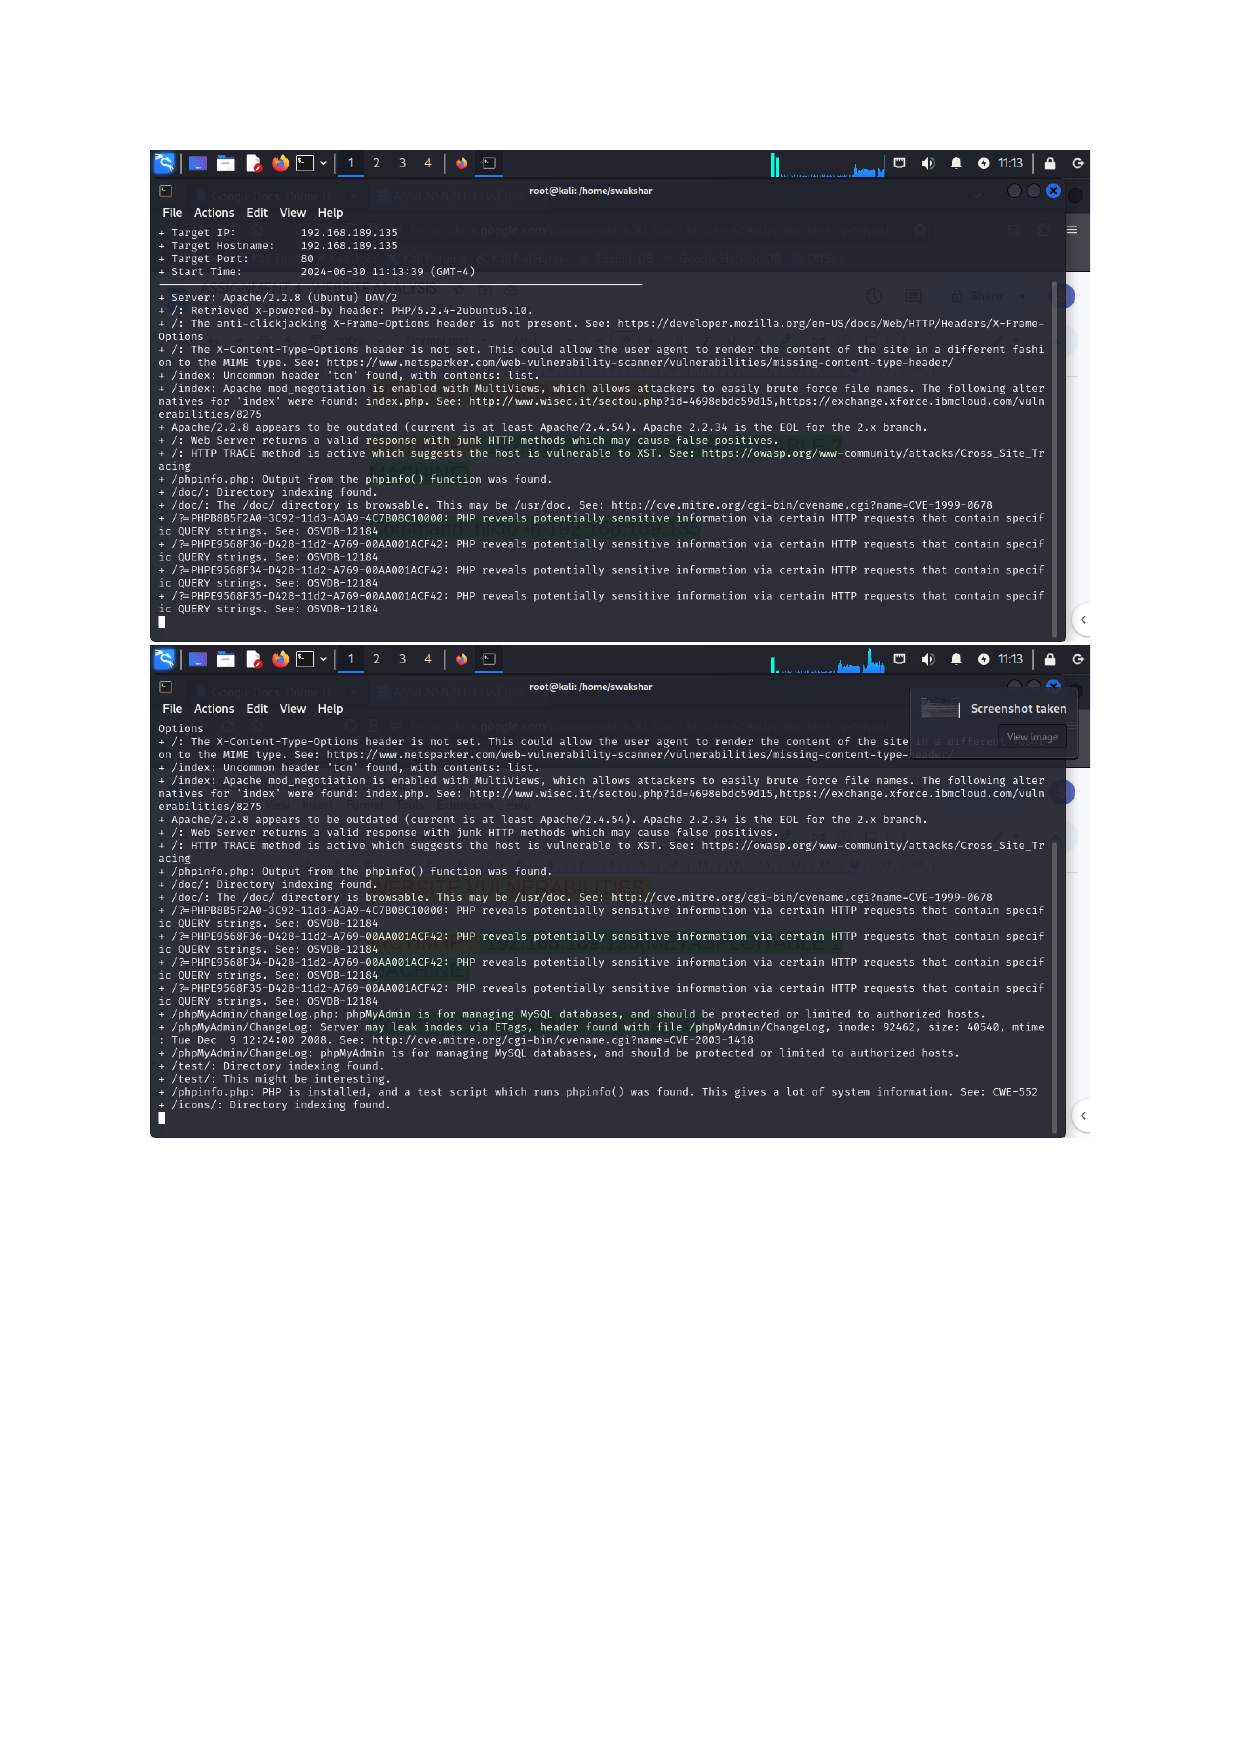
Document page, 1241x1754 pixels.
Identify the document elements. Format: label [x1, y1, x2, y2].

picture [150, 150, 1091, 642]
picture [150, 645, 1091, 1138]
